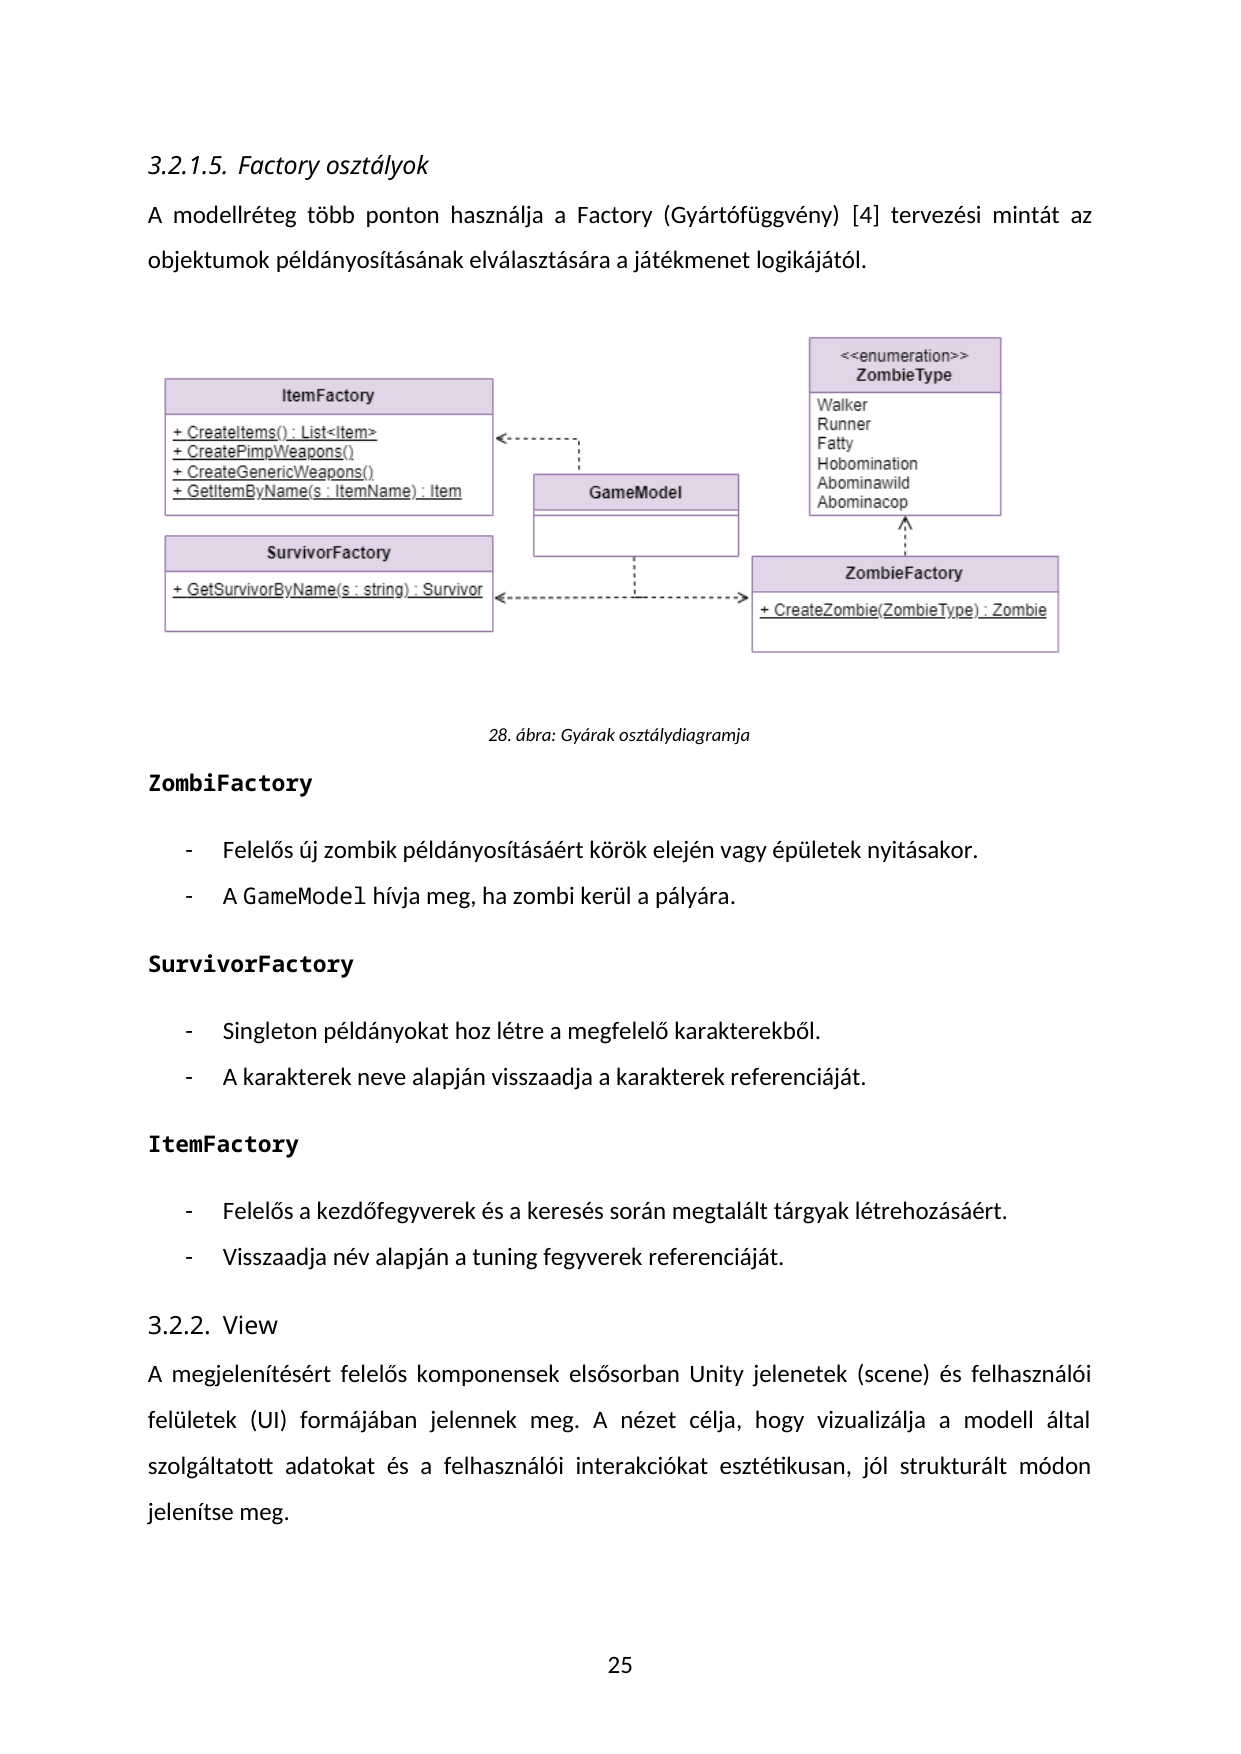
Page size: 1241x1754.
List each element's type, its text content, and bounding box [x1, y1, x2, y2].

list Felelős a kezdőfegyverek és a keresés során megtalált tárgyak létrehozásáért. [185, 1195, 1092, 1226]
subtitle Factory osztályok [148, 148, 1092, 182]
text A megjelenítésért felelős komponensek elsősorban Unity jelenetek (scene) és felhasználói felületek (UI) formájában jelennek meg. A nézet célja, hogy vizualizálja a modell által szolgáltatott adatokat és a felhasználói interakciókat esztétikusan, jól strukturált módon jelenítse meg. [148, 1359, 1092, 1526]
list Singleton példányokat hoz létre a megfelelő karakterekből. [185, 1015, 1092, 1046]
list A karakterek neve alapján visszaadja a karakterek referenciáját. [185, 1061, 1092, 1092]
list Visszaadja név alapján a tuning fegyverek referenciáját. [185, 1241, 1092, 1272]
text ItemFactory [148, 1128, 1092, 1159]
subtitle View [148, 1308, 1092, 1342]
picture [147, 311, 1093, 687]
text ZombiFactory [148, 766, 1092, 798]
text A modellréteg több ponton használja a Factory (Gyártófüggvény) tervezési mintát az objektumok példányosításának elválasztására a játékmenet logikájától. [148, 199, 1092, 275]
text SurvivorFactory [148, 948, 1092, 979]
list Felelős új zombik példányosításáért körök elején vagy épületek nyitásakor. [185, 834, 1092, 865]
text 28. ábra: Gyárak osztálydiagramja [148, 723, 1092, 746]
list A GameModel hívja meg, ha zombi kerül a pályára. [185, 880, 1092, 911]
